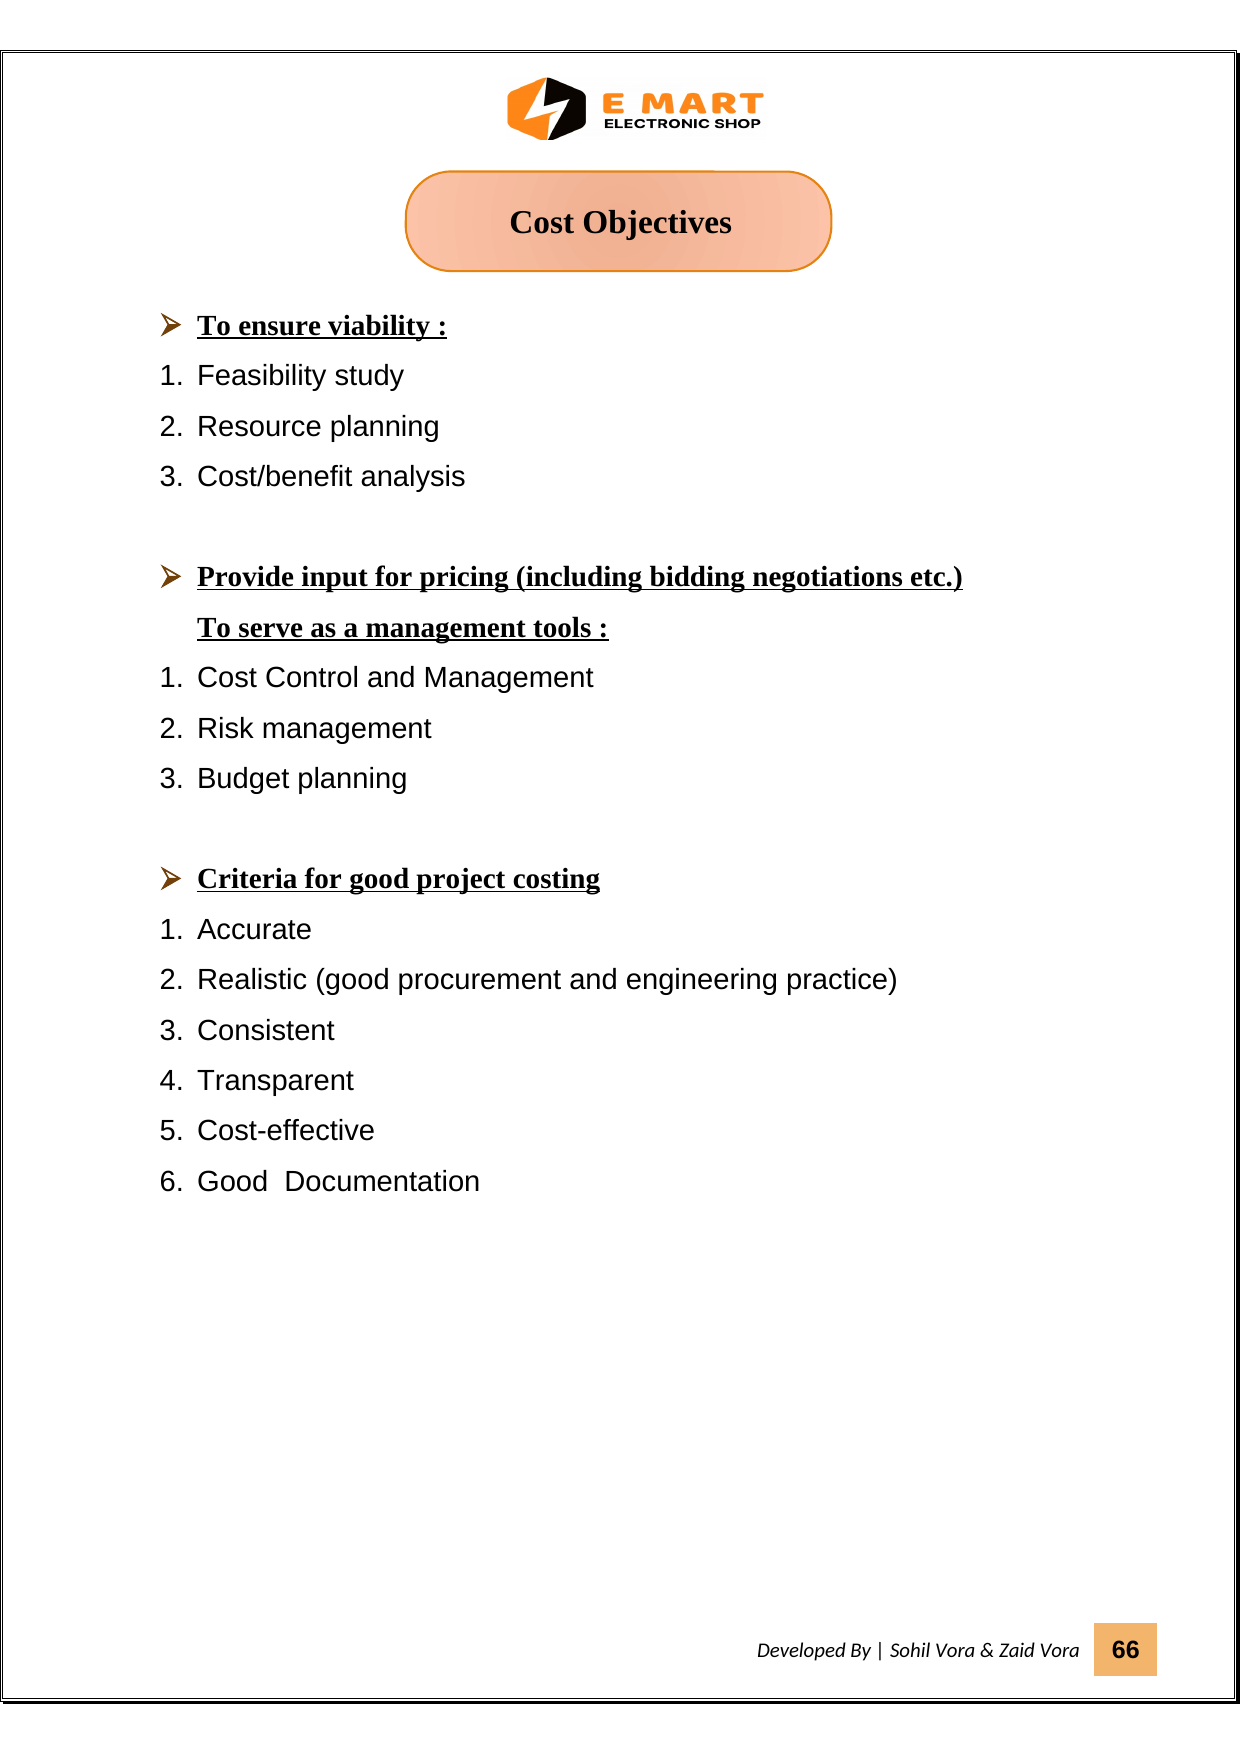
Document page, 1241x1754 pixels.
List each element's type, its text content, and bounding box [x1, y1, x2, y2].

list Realistic (good procurement and engineering practice) [159, 962, 1234, 996]
list Criteria for good project costing [159, 862, 1234, 895]
list Provide input for pricing (including bidding negotiations etc.) [159, 559, 1234, 593]
list Accurate [159, 912, 1234, 946]
list Cost-effective [159, 1113, 1234, 1147]
list Cost/benefit analysis [159, 459, 1234, 492]
list Transparent [159, 1063, 1234, 1096]
list Feasibility study [159, 358, 1234, 392]
picture [504, 76, 767, 139]
list Budget planning [159, 761, 1234, 794]
list To ensure viability : [159, 308, 1234, 342]
list Consistent [159, 1013, 1234, 1046]
list To serve as a management tools : [197, 610, 1234, 643]
list Risk management [159, 711, 1234, 744]
list Good Documentation [159, 1163, 1234, 1197]
list Cost Control and Management [159, 660, 1234, 694]
list Resource planning [159, 409, 1234, 442]
